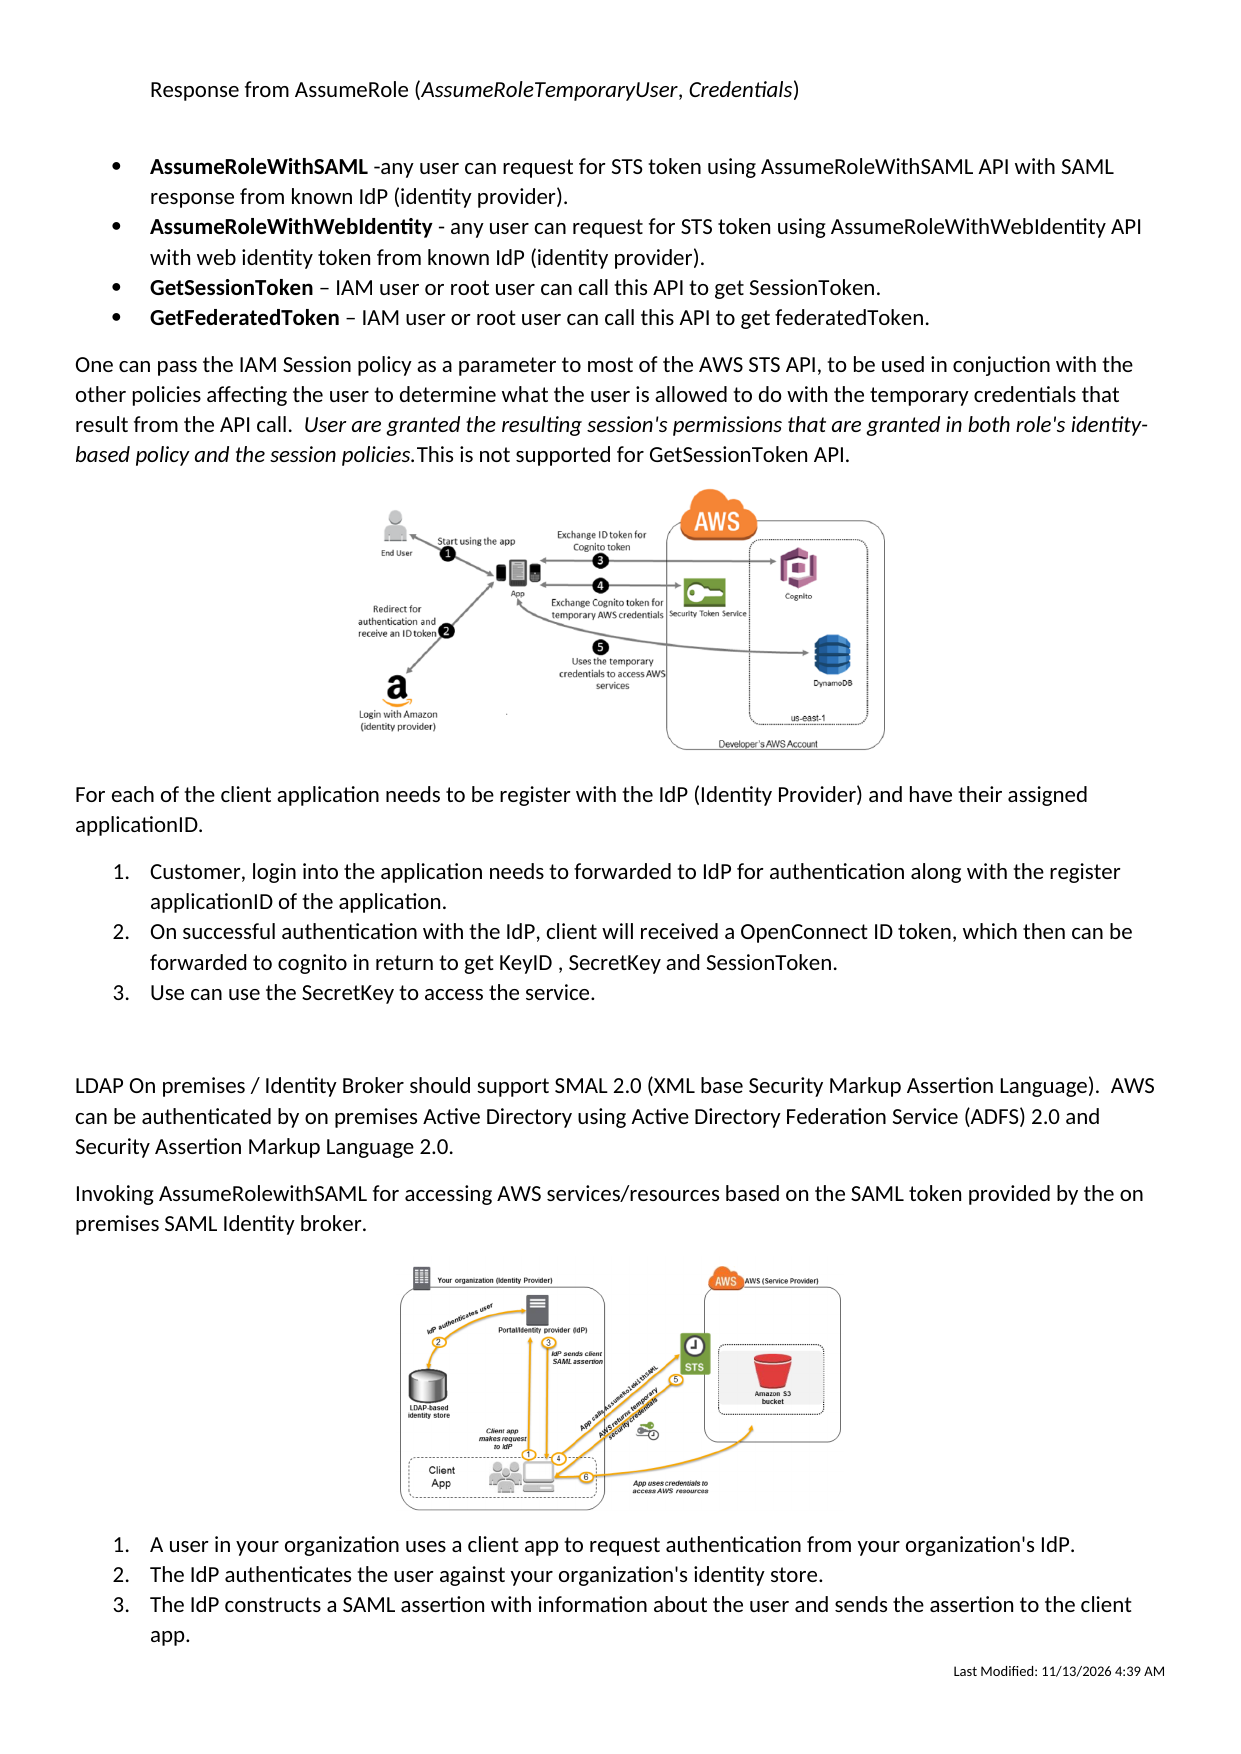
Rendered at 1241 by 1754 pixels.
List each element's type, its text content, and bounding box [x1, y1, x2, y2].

text Response from AssumeRole (AssumeRoleTemporaryUser, Credentials) [150, 75, 1165, 103]
text For each of the client application needs to be register with the IdP (Identity Provider) and have their assigned applicationID. [75, 780, 1165, 838]
list GetSessionToken – IAM user or root user can call this API to get SessionToken. [112, 273, 1165, 301]
list AssumeRoleWithSAML -any user can request for STS token using AssumeRoleWithSAML API with SAML response from known IdP (identity provider). [112, 152, 1165, 210]
text One can pass the IAM Session policy as a parameter to most of the AWS STS API, to be used in conjuction with the other policies affecting the user to determine what the user is allowed to do with the temporary credentials that result from the API call. User are granted the resulting session's permissions that are granted in both role's identity-based policy and the session policies.This is not supported for GetSessionToken API. [75, 350, 1165, 469]
list Customer, login into the application needs to forwarded to IdP for authentication along with the register applicationID of the application. [112, 857, 1165, 915]
list The IdP authenticates the user against your organization's identity store. [112, 1560, 1165, 1588]
list AssumeRoleWithWebIdentity - any user can request for STS token using AssumeRoleWithWebIdentity API with web identity token from known IdP (identity provider). [112, 212, 1165, 271]
list Use can use the SecretKey to access the service. [112, 978, 1165, 1006]
picture [347, 487, 893, 762]
text LDAP On premises / Identity Broker should support SMAL 2.0 (XML base Security Markup Assertion Language). AWS can be authenticated by on premises Active Directory using Active Directory Federation Service (ADFS) 2.0 and Security Assertion Markup Language 2.0. [75, 1072, 1165, 1160]
list On successful authentication with the IdP, client will received a OpenConnect ID token, which then can be forwarded to cognito in return to get KeyID , SecretKey and SessionToken. [112, 917, 1165, 976]
list A user in your organization uses a client app to request authentication from your organization's IdP. [112, 1530, 1165, 1558]
picture [396, 1256, 845, 1511]
text Invoking AssumeRolewithSAML for accessing AWS services/resources based on the SAML token provided by the on premises SAML Identity broker. [75, 1179, 1165, 1237]
list The IdP constructs a SAML assertion with information about the user and sends the assertion to the client app. [112, 1590, 1165, 1648]
list GetFederatedToken – IAM user or root user can call this API to get federatedToken. [112, 303, 1165, 331]
